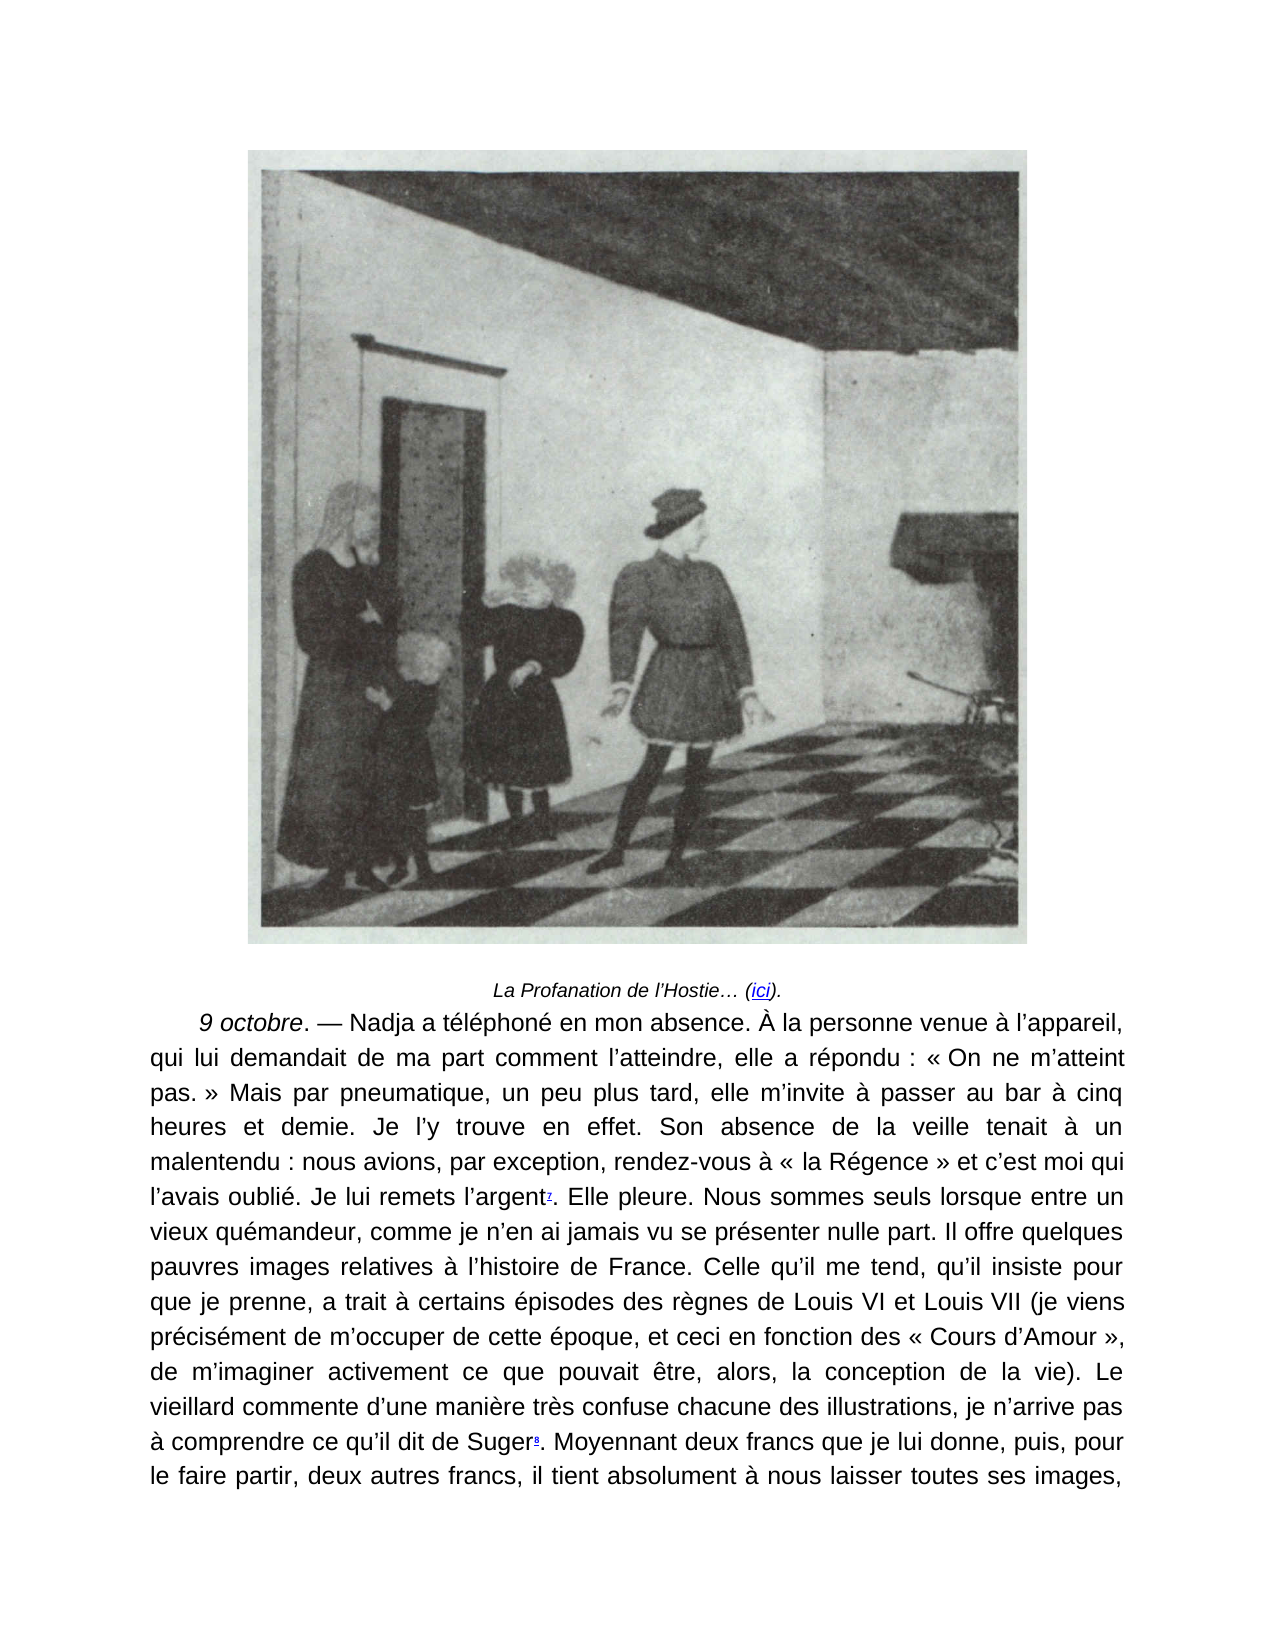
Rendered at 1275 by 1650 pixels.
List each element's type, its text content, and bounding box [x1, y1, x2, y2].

text La Profanation de l’Hostie… (ici). [150, 972, 1125, 1002]
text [150, 1002, 1125, 1490]
picture [247, 150, 1028, 944]
